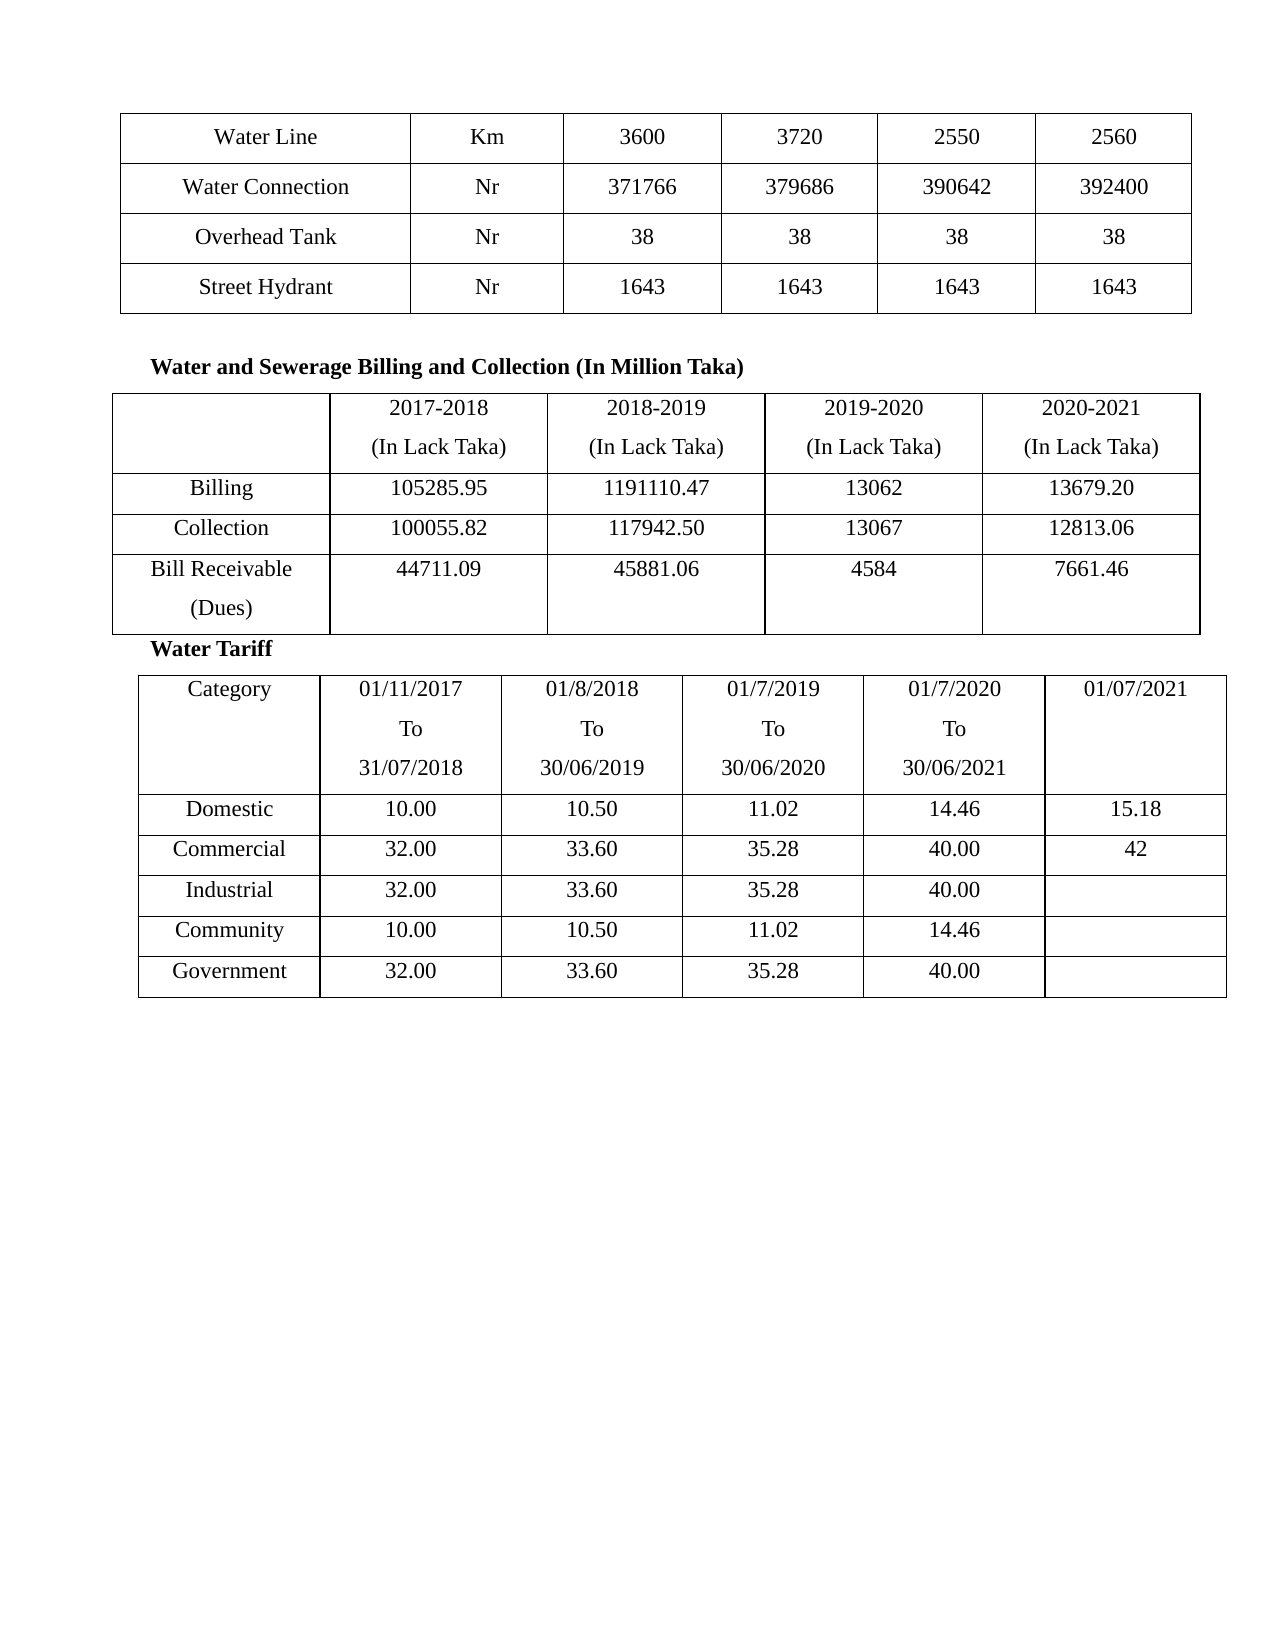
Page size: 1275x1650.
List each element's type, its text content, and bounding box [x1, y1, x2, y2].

table_cell 33.60 [502, 876, 682, 916]
table_cell 10.50 [502, 917, 682, 956]
table_cell Industrial [139, 876, 319, 916]
table_cell 32.00 [321, 836, 501, 875]
table_cell Domestic [139, 795, 319, 834]
table_cell 117942.50 [548, 515, 764, 554]
table_cell [1046, 917, 1226, 956]
table_cell 42 [1046, 836, 1226, 875]
table_header 01/7/2019 To 30/06/2020 [683, 676, 863, 794]
table_cell 2550 [878, 114, 1035, 163]
table_cell Commercial [139, 836, 319, 875]
table_cell Nr [411, 264, 563, 313]
table_cell 13679.20 [983, 474, 1199, 513]
table_cell 11.02 [683, 917, 863, 956]
table_cell 44711.09 [331, 555, 547, 634]
table_header 2017-2018 (In Lack Taka) [331, 394, 547, 473]
table_header 2020-2021 (In Lack Taka) [983, 394, 1199, 473]
table_cell 32.00 [321, 957, 501, 997]
table_cell 10.00 [321, 795, 501, 834]
table_cell 12813.06 [983, 515, 1199, 554]
table_cell 3600 [564, 114, 721, 163]
table_cell 13062 [766, 474, 982, 513]
table_cell 10.50 [502, 795, 682, 834]
table_header 01/8/2018 To 30/06/2019 [502, 676, 682, 794]
table_cell Water Line [121, 114, 410, 163]
table_header 01/11/2017 To 31/07/2018 [321, 676, 501, 794]
table_cell 35.28 [683, 836, 863, 875]
table_cell Street Hydrant [121, 264, 410, 313]
table_cell 38 [722, 214, 877, 263]
table_cell 1191110.47 [548, 474, 764, 513]
table_header Category [139, 676, 319, 794]
table_cell 35.28 [683, 957, 863, 997]
table_cell 15.18 [1046, 795, 1226, 834]
table_cell Overhead Tank [121, 214, 410, 263]
table_cell 390642 [878, 164, 1035, 213]
table_cell 7661.46 [983, 555, 1199, 634]
table_cell Km [411, 114, 563, 163]
table_cell 33.60 [502, 836, 682, 875]
table_cell 100055.82 [331, 515, 547, 554]
table_cell 14.46 [864, 795, 1044, 834]
table_cell 38 [878, 214, 1035, 263]
table_cell 1643 [1036, 264, 1191, 313]
table_cell 2560 [1036, 114, 1191, 163]
table_cell 45881.06 [548, 555, 764, 634]
table_cell 4584 [766, 555, 982, 634]
table_cell 379686 [722, 164, 877, 213]
table_cell Water Connection [121, 164, 410, 213]
table_cell 392400 [1036, 164, 1191, 213]
table_cell 371766 [564, 164, 721, 213]
table_cell 1643 [878, 264, 1035, 313]
table_cell 33.60 [502, 957, 682, 997]
table_cell 40.00 [864, 957, 1044, 997]
table_cell Community [139, 917, 319, 956]
table_cell Nr [411, 164, 563, 213]
table_cell Collection [113, 515, 329, 554]
table_cell 32.00 [321, 876, 501, 916]
table_cell 1643 [722, 264, 877, 313]
table_cell Billing [113, 474, 329, 513]
table_cell 1643 [564, 264, 721, 313]
table_cell 10.00 [321, 917, 501, 956]
table_header [113, 394, 329, 473]
table_cell 38 [1036, 214, 1191, 263]
table_cell Nr [411, 214, 563, 263]
table_cell Bill Receivable (Dues) [113, 555, 329, 634]
table_cell 3720 [722, 114, 877, 163]
table_cell 13067 [766, 515, 982, 554]
table_cell 38 [564, 214, 721, 263]
text Water and Sewerage Billing and Collection (In Million Taka) [150, 353, 1162, 380]
table_cell [1046, 957, 1226, 997]
table_cell 40.00 [864, 876, 1044, 916]
table_cell 35.28 [683, 876, 863, 916]
table_header 2019-2020 (In Lack Taka) [766, 394, 982, 473]
table_cell 11.02 [683, 795, 863, 834]
table_cell [1046, 876, 1226, 916]
table_header 01/7/2020 To 30/06/2021 [864, 676, 1044, 794]
table_header 2018-2019 (In Lack Taka) [548, 394, 764, 473]
table_cell 14.46 [864, 917, 1044, 956]
table_cell 40.00 [864, 836, 1044, 875]
table_header 01/07/2021 [1046, 676, 1226, 794]
table_cell 105285.95 [331, 474, 547, 513]
table_cell Government [139, 957, 319, 997]
text Water Tariff [150, 635, 1162, 661]
